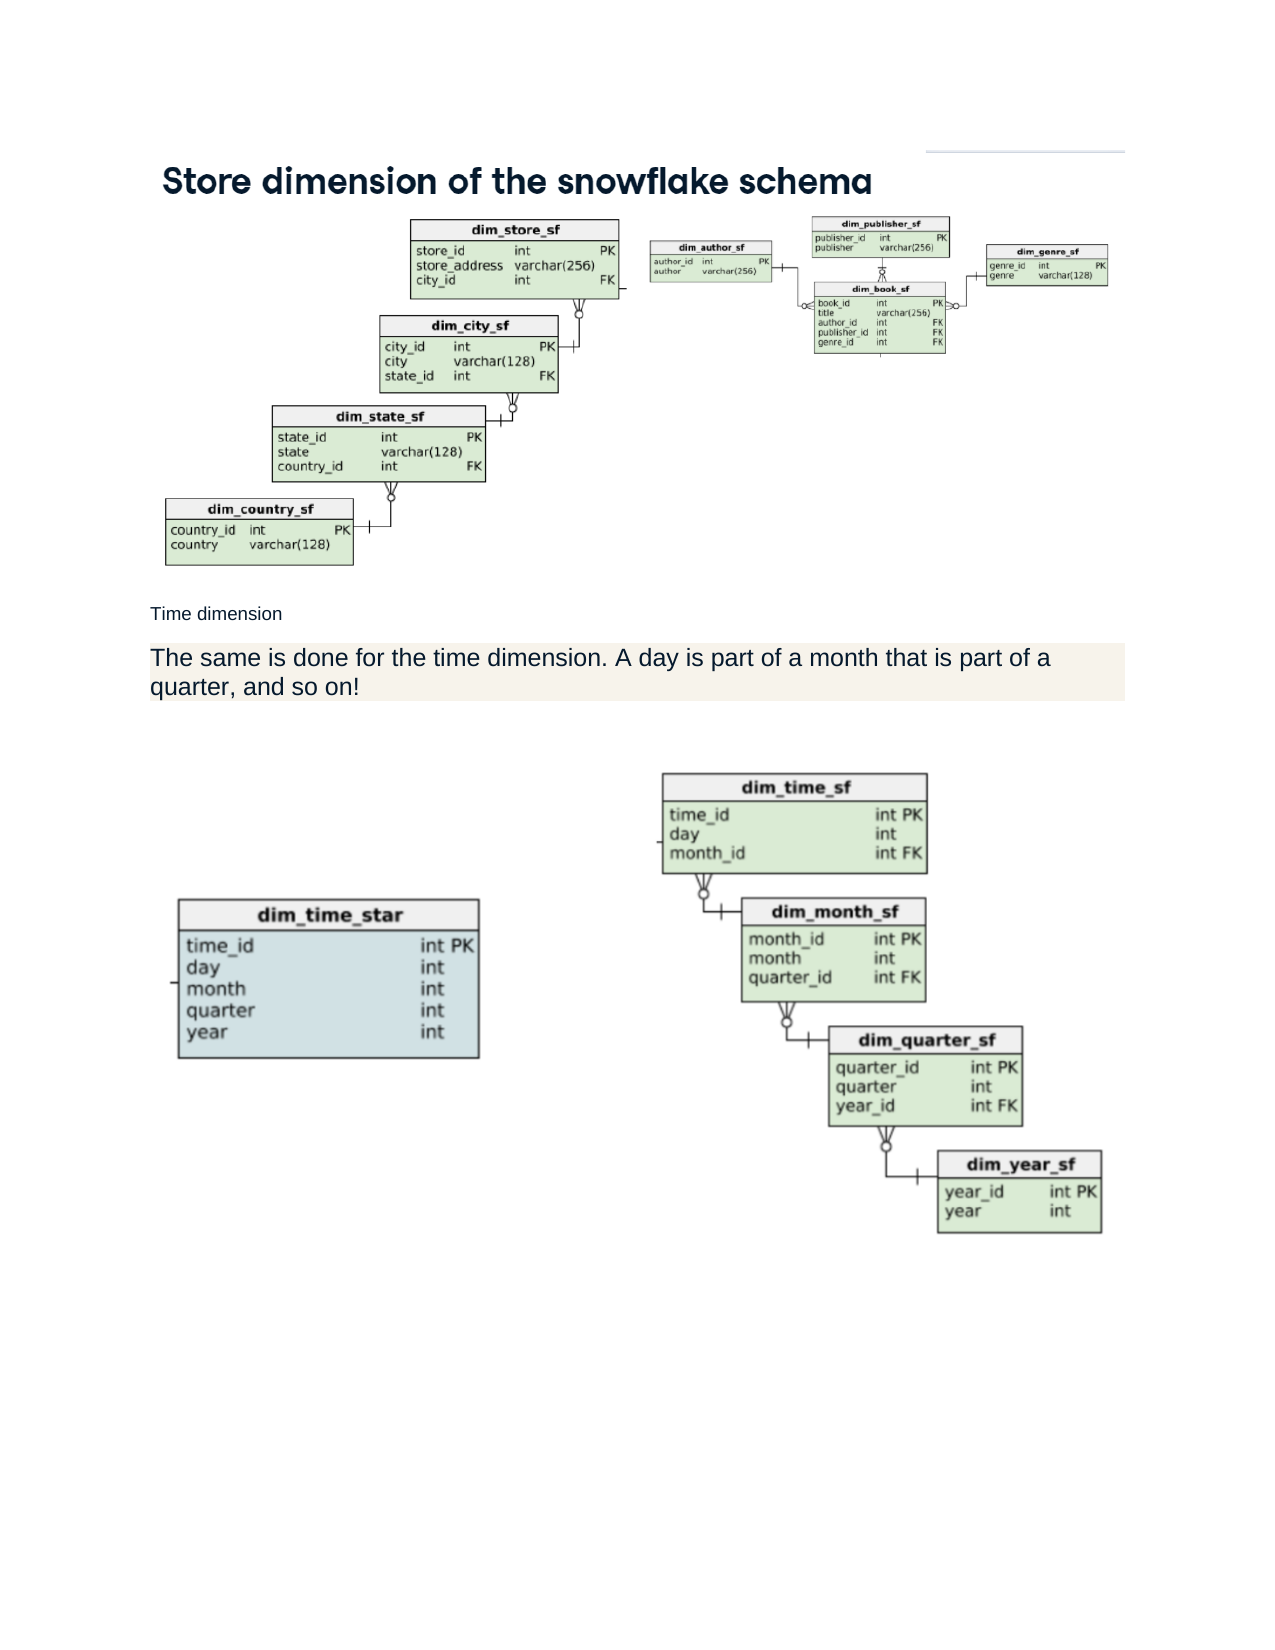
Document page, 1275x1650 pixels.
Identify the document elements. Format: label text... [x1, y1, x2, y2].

text The same is done for the time dimension. A day is part of a month that is part of a quarter, and so on! [150, 643, 1125, 701]
picture [150, 729, 1125, 1243]
picture [150, 150, 1125, 602]
text Time dimension [150, 602, 1125, 625]
